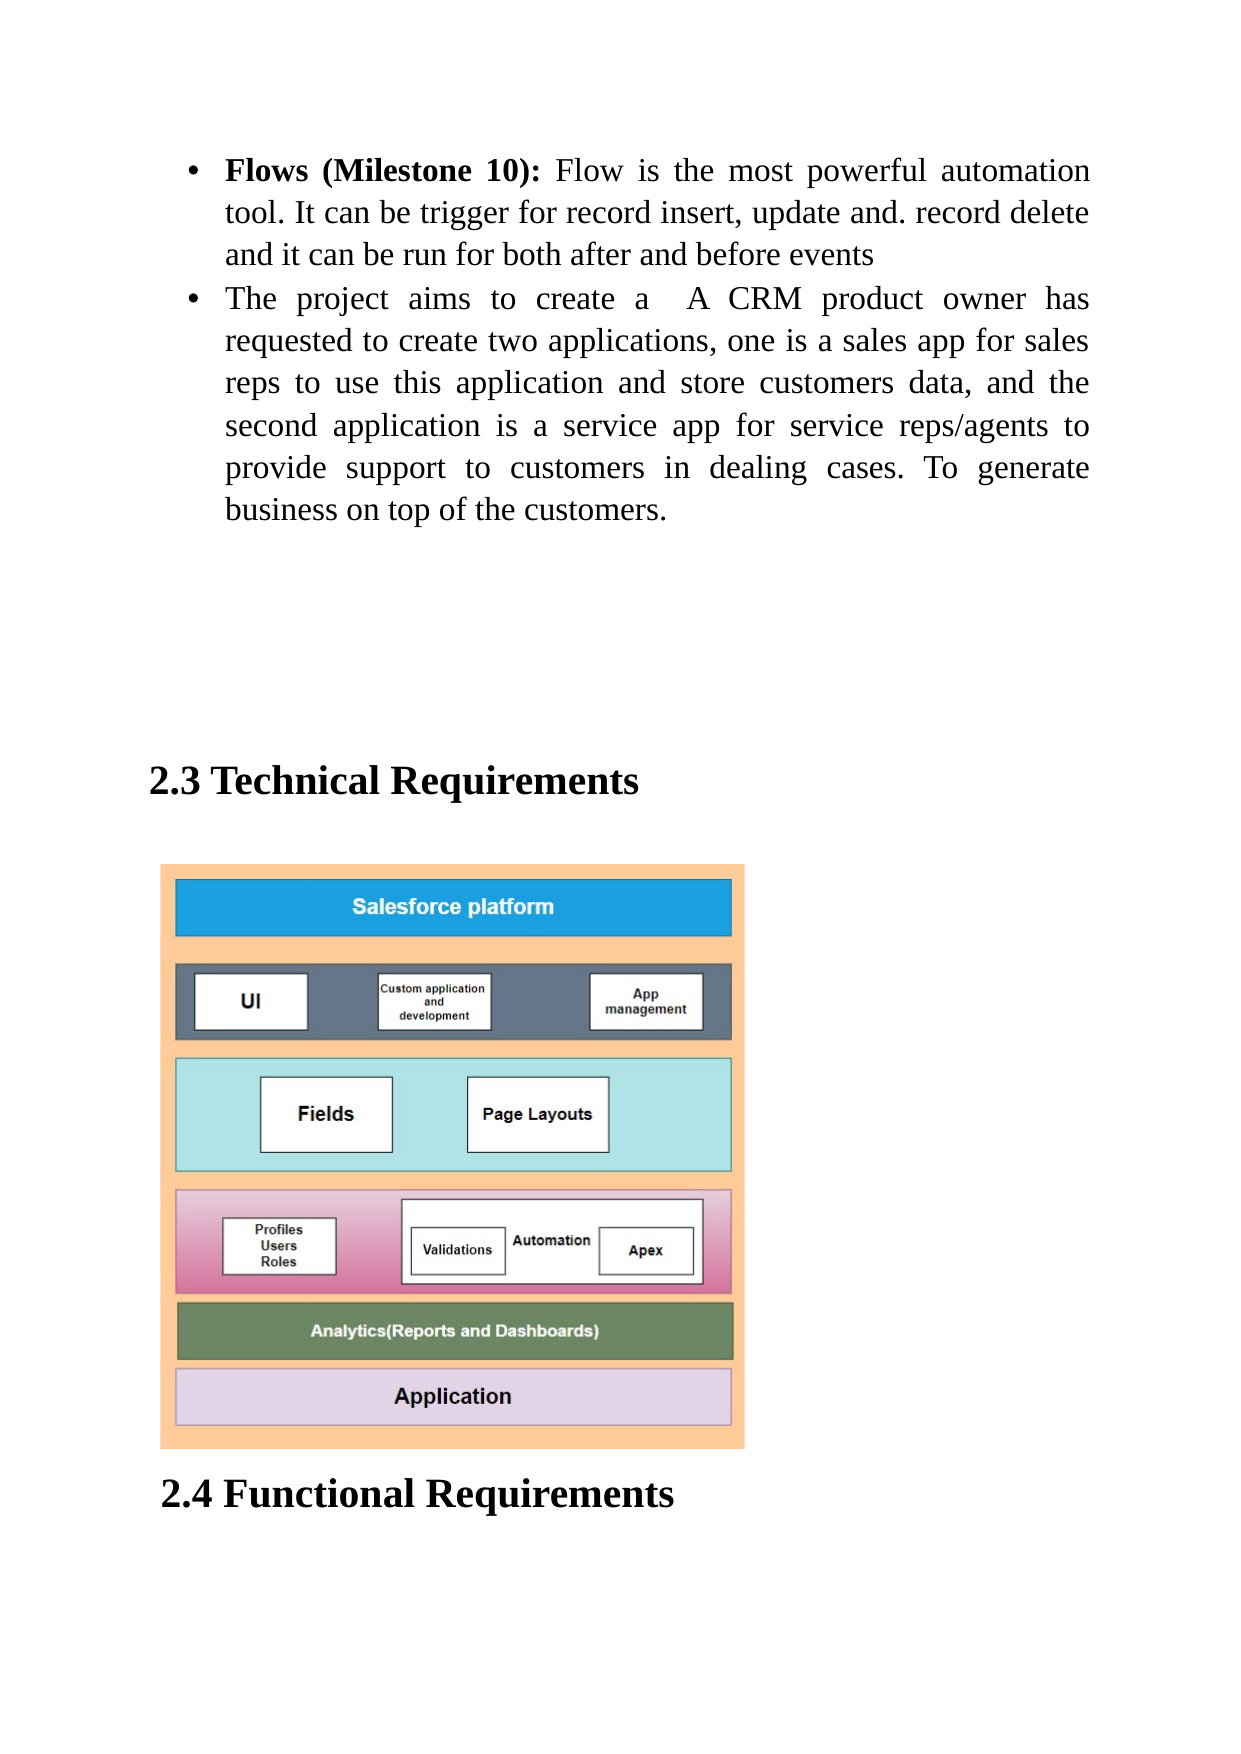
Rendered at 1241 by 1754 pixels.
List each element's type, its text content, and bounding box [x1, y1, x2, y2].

list The project aims to create a A CRM product owner has requested to create two applications, one is a sales app for sales reps to use this application and store customers data, and the second application is a service app for service reps/agents to provide support to customers in dealing cases. To generate business on top of the customers. [187, 278, 1091, 527]
subtitle 2.3 Technical Requirements [148, 755, 1090, 803]
text 2.4 Functional Requirements [150, 1468, 1152, 1516]
list Flows (Milestone 10): Flow is the most powerful automation tool. It can be trigger for record insert, update and. record delete and it can be run for both after and before events [187, 150, 1091, 273]
picture [160, 864, 745, 1449]
